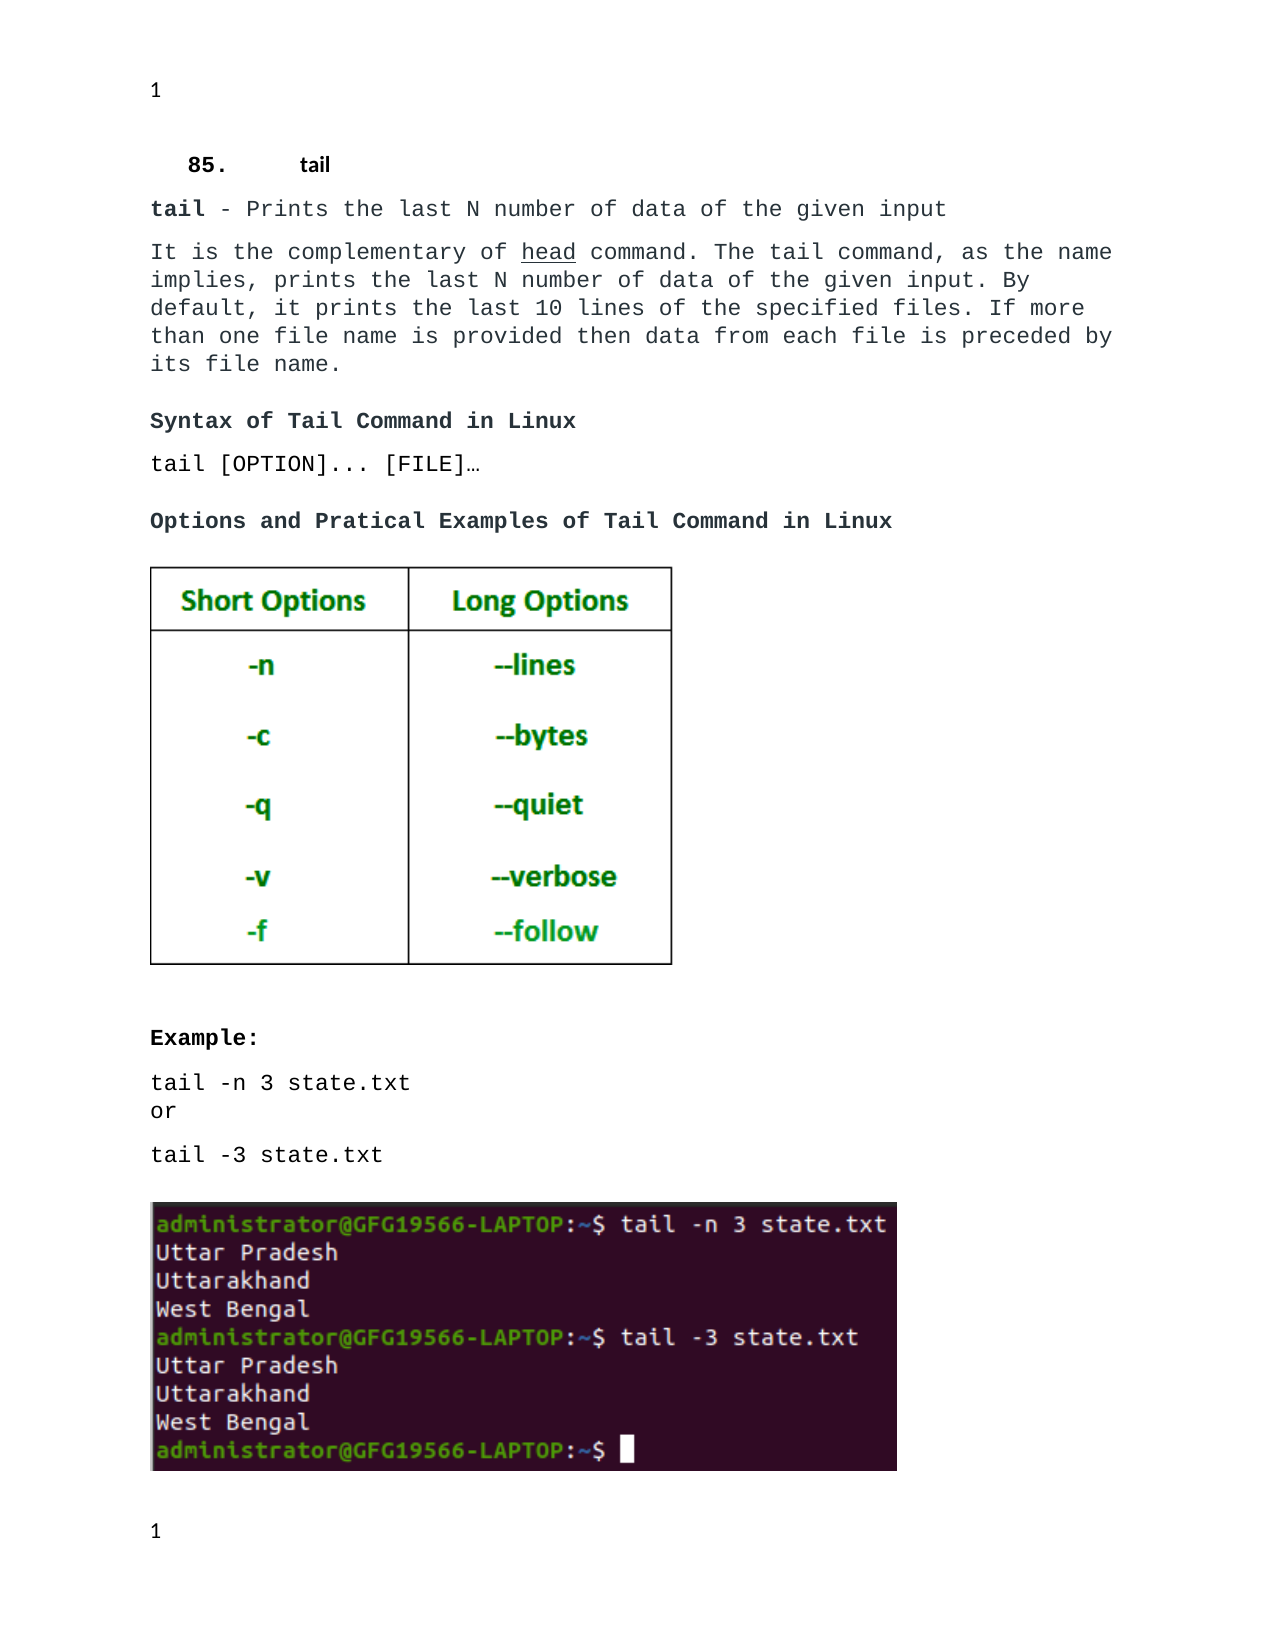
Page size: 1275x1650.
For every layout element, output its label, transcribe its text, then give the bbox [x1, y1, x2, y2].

subtitle Options and Pratical Examples of Tail Command in Linux [150, 509, 1125, 535]
text tail -n 3 state.txt or [150, 1071, 1125, 1125]
subtitle Syntax of Tail Command in Linux [150, 409, 1125, 435]
picture [150, 1202, 897, 1471]
picture [150, 564, 674, 965]
text tail [OPTION]... [FILE]… [150, 452, 1125, 478]
text It is the complementary of head command. The tail command, as the name implies, prints the last N number of data of the given input. By default, it prints the last 10 lines of the specified files. If more than one file name is provided then data from each file is preceded by its file name. [150, 241, 1125, 378]
list tail [187, 150, 1125, 179]
text Example: [150, 1027, 1125, 1052]
text tail - Prints the last N number of data of the given input [150, 197, 1125, 223]
